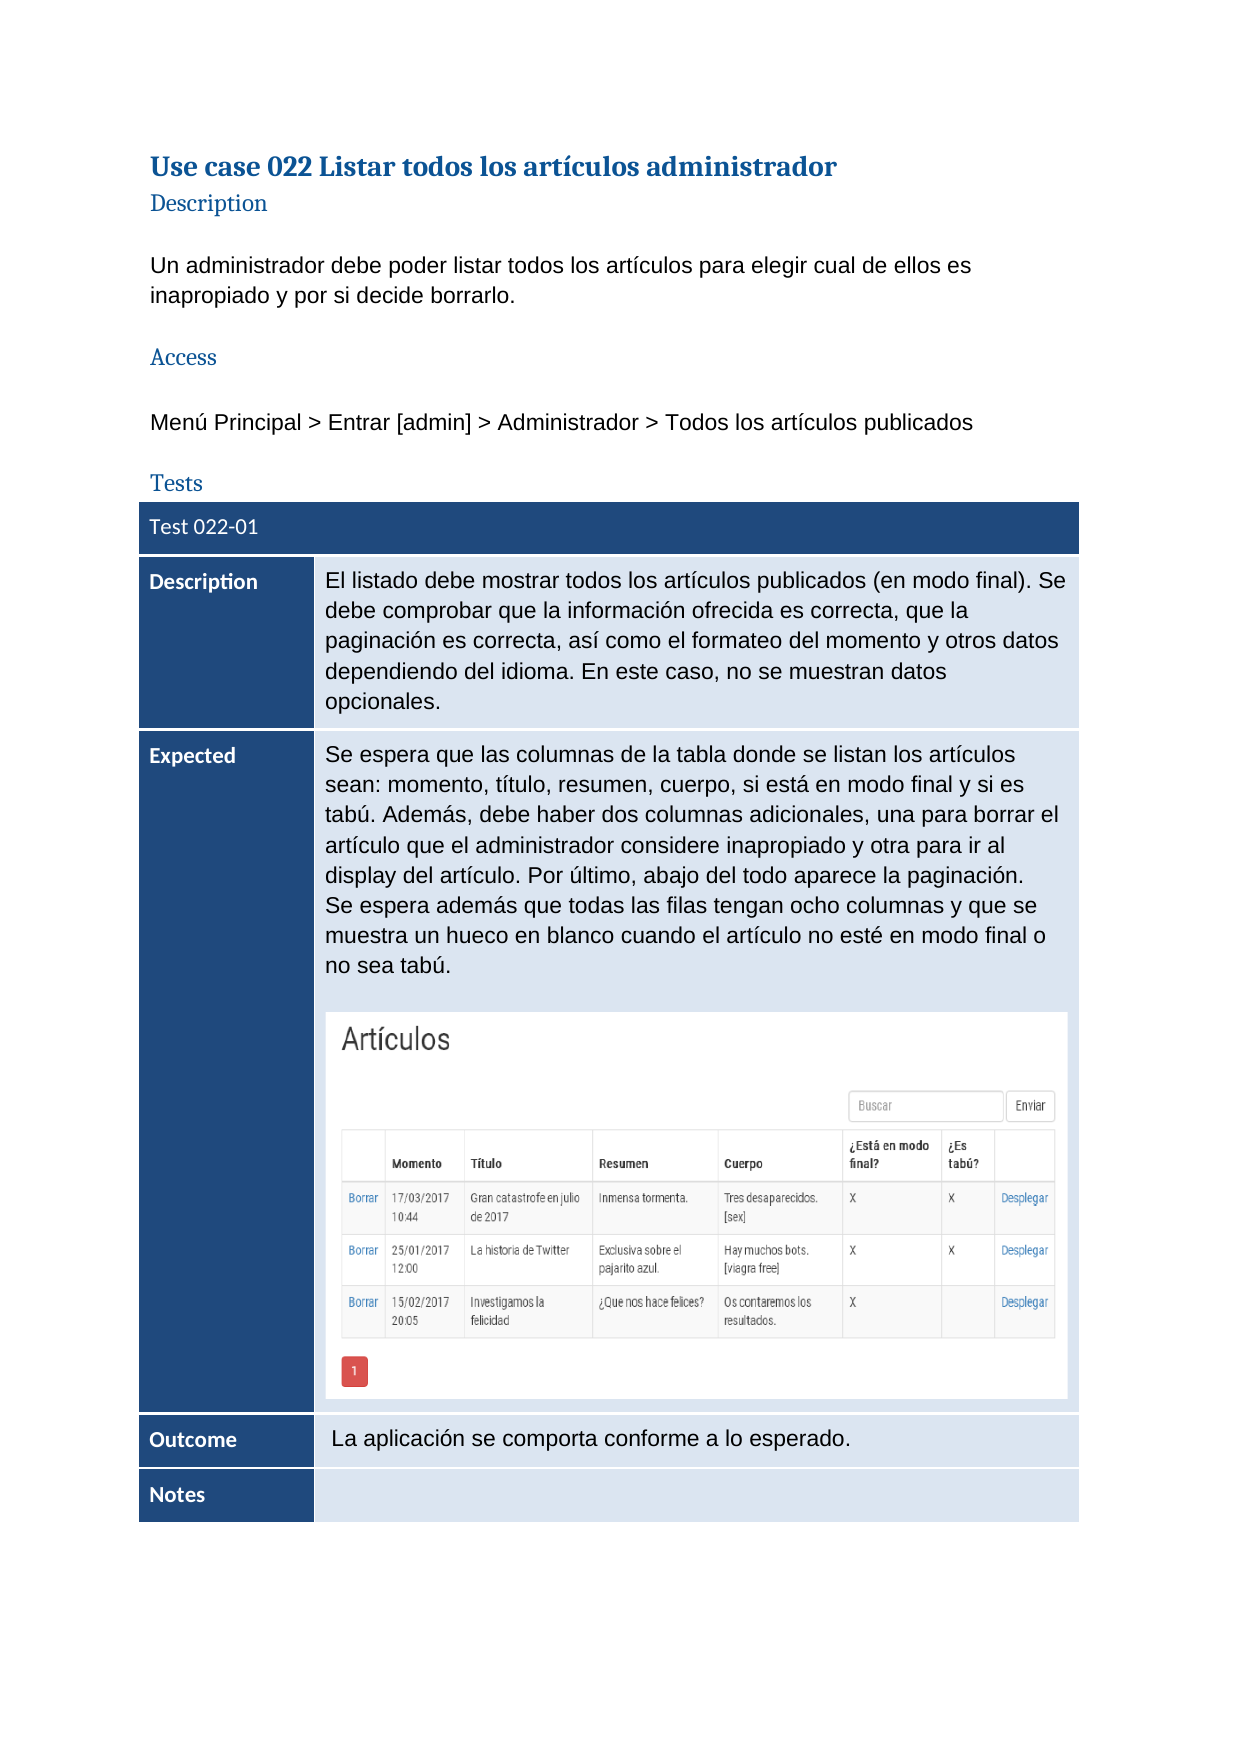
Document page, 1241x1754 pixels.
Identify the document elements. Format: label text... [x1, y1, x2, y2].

table_cell Se espera que las columnas de la tabla donde se listan los artículos sean: momento, título, resumen, cuerpo, si está en modo final y si es tabú. Además, debe haber dos columnas adicionales, una para borrar el artículo que el administrador considere inapropiado y otra para ir al display del artículo. Por último, abajo del todo aparece la paginación. Se espera además que todas las filas tengan ocho columnas y que se muestra un hueco en blanco cuando el artículo no esté en modo final o no sea tabú. [315, 731, 1079, 1412]
text Un administrador debe poder listar todos los artículos para elegir cual de ellos es inapropiado y por si decide borrarlo. [150, 252, 1090, 308]
text Description [150, 188, 1090, 217]
table_cell Outcome [139, 1415, 314, 1467]
table_cell El listado debe mostrar todos los artículos publicados (en modo final). Se debe comprobar que la información ofrecida es correcta, que la paginación es correcta, así como el formateo del momento y otros datos dependiendo del idioma. En este caso, no se muestran datos opcionales. [315, 557, 1079, 728]
picture [325, 1012, 1068, 1399]
text Use case 022 Listar todos los artículos administrador [150, 150, 1090, 183]
table_cell Description [139, 557, 314, 728]
table_cell [315, 1469, 1079, 1522]
table_cell Notes [139, 1469, 314, 1522]
text Tests [150, 469, 1090, 498]
table_cell La aplicación se comporta conforme a lo esperado. [315, 1415, 1079, 1467]
table_header Test 022-01 [139, 502, 1079, 554]
text Menú Principal > Entrar [admin] > Administrador > Todos los artículos publicados [150, 408, 1090, 435]
text Access [150, 342, 1090, 371]
table_cell Expected [139, 731, 314, 1412]
